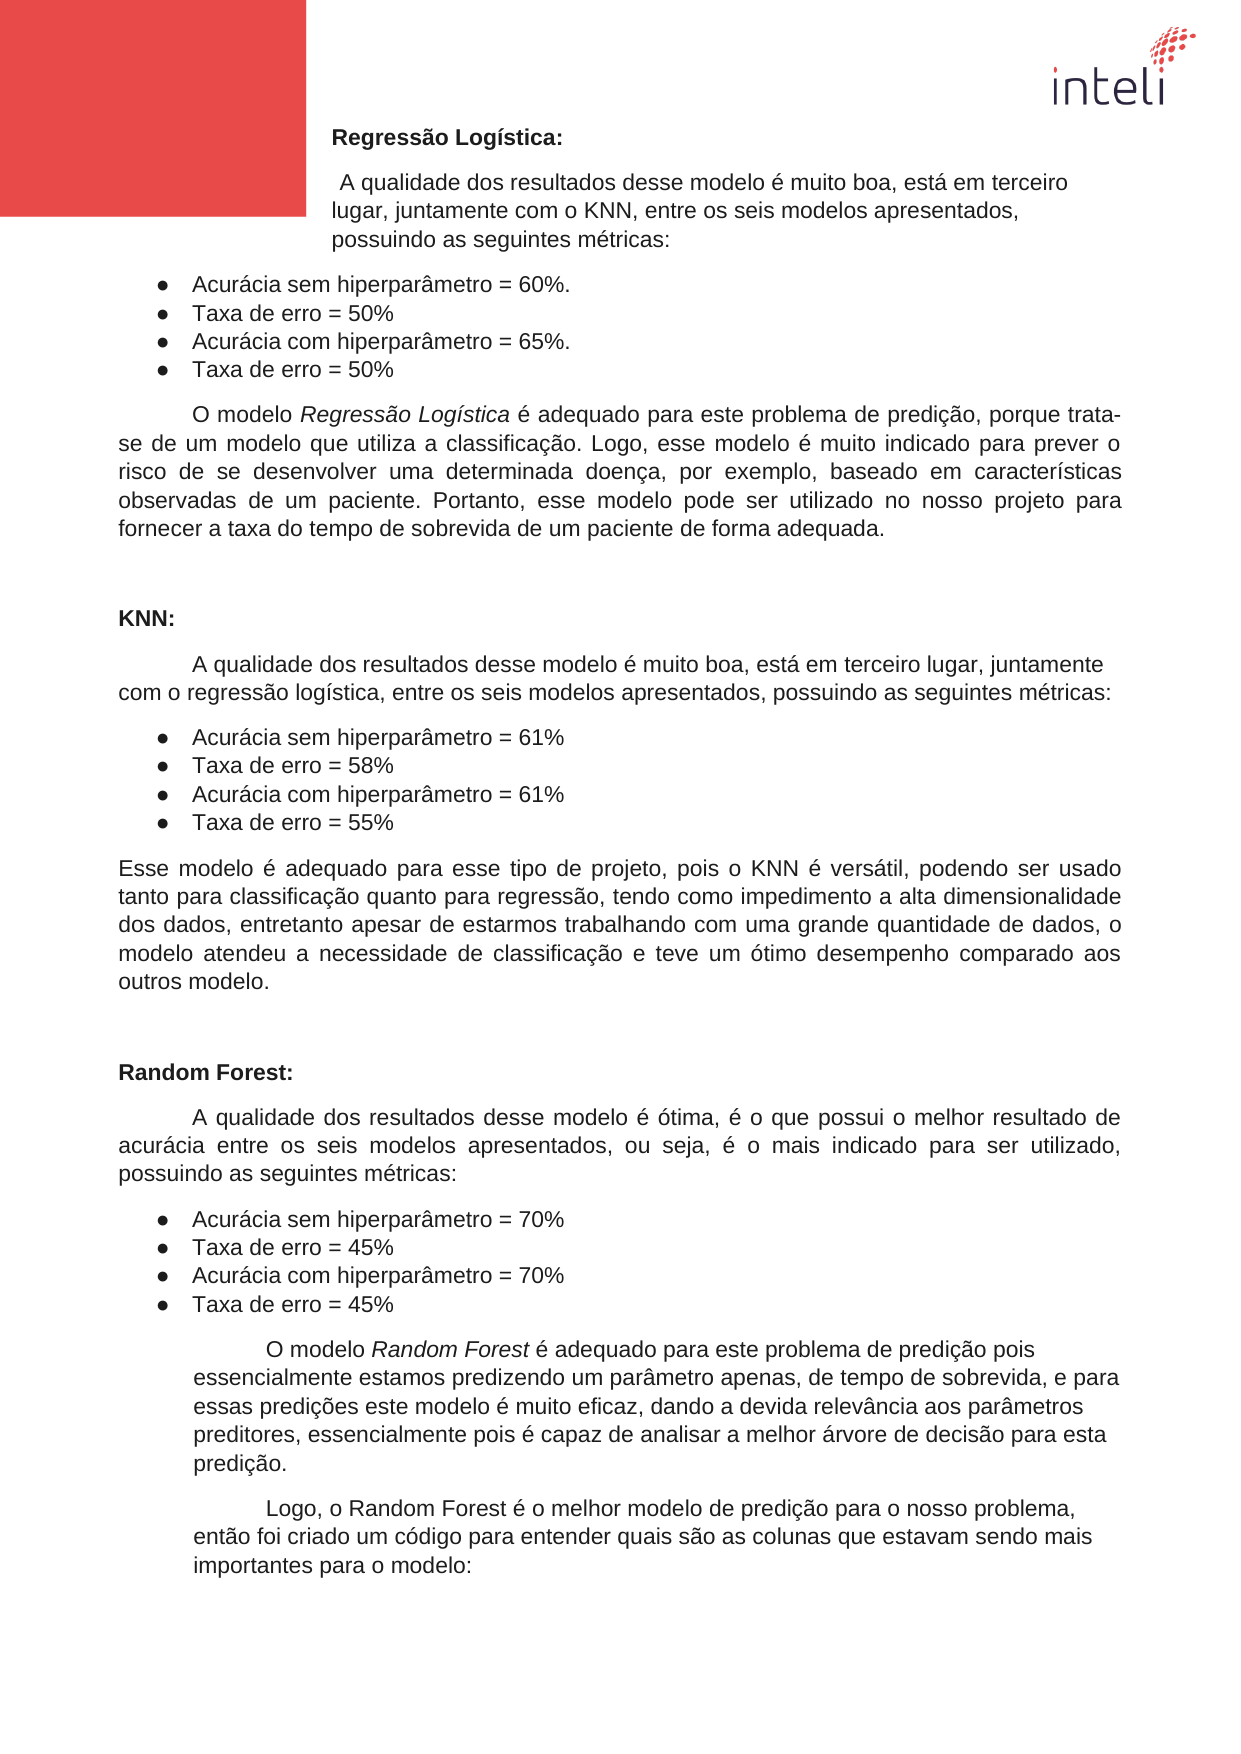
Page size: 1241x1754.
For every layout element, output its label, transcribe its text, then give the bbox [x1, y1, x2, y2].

list Taxa de erro = 55% [156, 809, 1122, 836]
list Taxa de erro = 50% [156, 356, 1122, 383]
picture [0, 0, 307, 217]
text A qualidade dos resultados desse modelo é muito boa, está em terceiro lugar, juntamente com o KNN, entre os seis modelos apresentados, possuindo as seguintes métricas: [118, 169, 1122, 252]
text O modelo Random Forest é adequado para este problema de predição pois essencialmente estamos predizendo um parâmetro apenas, de tempo de sobrevida, e para essas predições este modelo é muito eficaz, dando a devida relevância aos parâmetros preditores, essencialmente pois é capaz de analisar a melhor árvore de decisão para esta predição. [193, 1336, 1122, 1476]
list Acurácia com hiperparâmetro = 61% [156, 781, 1122, 807]
list Acurácia sem hiperparâmetro = 70% [156, 1206, 1122, 1232]
list Acurácia com hiperparâmetro = 70% [156, 1262, 1122, 1289]
list Acurácia com hiperparâmetro = 65%. [156, 328, 1122, 354]
text A qualidade dos resultados desse modelo é muito boa, está em terceiro lugar, juntamente com o regressão logística, entre os seis modelos apresentados, possuindo as seguintes métricas: [118, 651, 1122, 705]
list Taxa de erro = 45% [156, 1291, 1122, 1317]
list Acurácia sem hiperparâmetro = 60%. [156, 271, 1122, 297]
list Taxa de erro = 58% [156, 752, 1122, 779]
list Acurácia sem hiperparâmetro = 61% [156, 724, 1122, 750]
text A qualidade dos resultados desse modelo é ótima, é o que possui o melhor resultado de acurácia entre os seis modelos apresentados, ou seja, é o mais indicado para ser utilizado, possuindo as seguintes métricas: [118, 1103, 1122, 1187]
text Regressão Logística: [118, 124, 1122, 150]
text Esse modelo é adequado para esse tipo de projeto, pois o KNN é versátil, podendo ser usado tanto para classificação quanto para regressão, tendo como impedimento a alta dimensionalidade dos dados, entretanto apesar de estarmos trabalhando com uma grande quantidade de dados, o modelo atendeu a necessidade de classificação e teve um ótimo desempenho comparado aos outros modelo. [118, 854, 1122, 994]
list Taxa de erro = 50% [156, 299, 1122, 326]
picture [1053, 27, 1196, 105]
text Logo, o Random Forest é o melhor modelo de predição para o nosso problema, então foi criado um código para entender quais são as colunas que estavam sendo mais importantes para o modelo: [193, 1495, 1122, 1578]
text Random Forest: [118, 1058, 1122, 1085]
list Taxa de erro = 45% [156, 1234, 1122, 1260]
text O modelo Regressão Logística é adequado para este problema de predição, porque trata-se de um modelo que utiliza a classificação. Logo, esse modelo é muito indicado para prever o risco de se desenvolver uma determinada doença, por exemplo, baseado em características observadas de um paciente. Portanto, esse modelo pode ser utilizado no nosso projeto para fornecer a taxa do tempo de sobrevida de um paciente de forma adequada. [118, 401, 1122, 542]
text KNN: [118, 605, 1122, 632]
